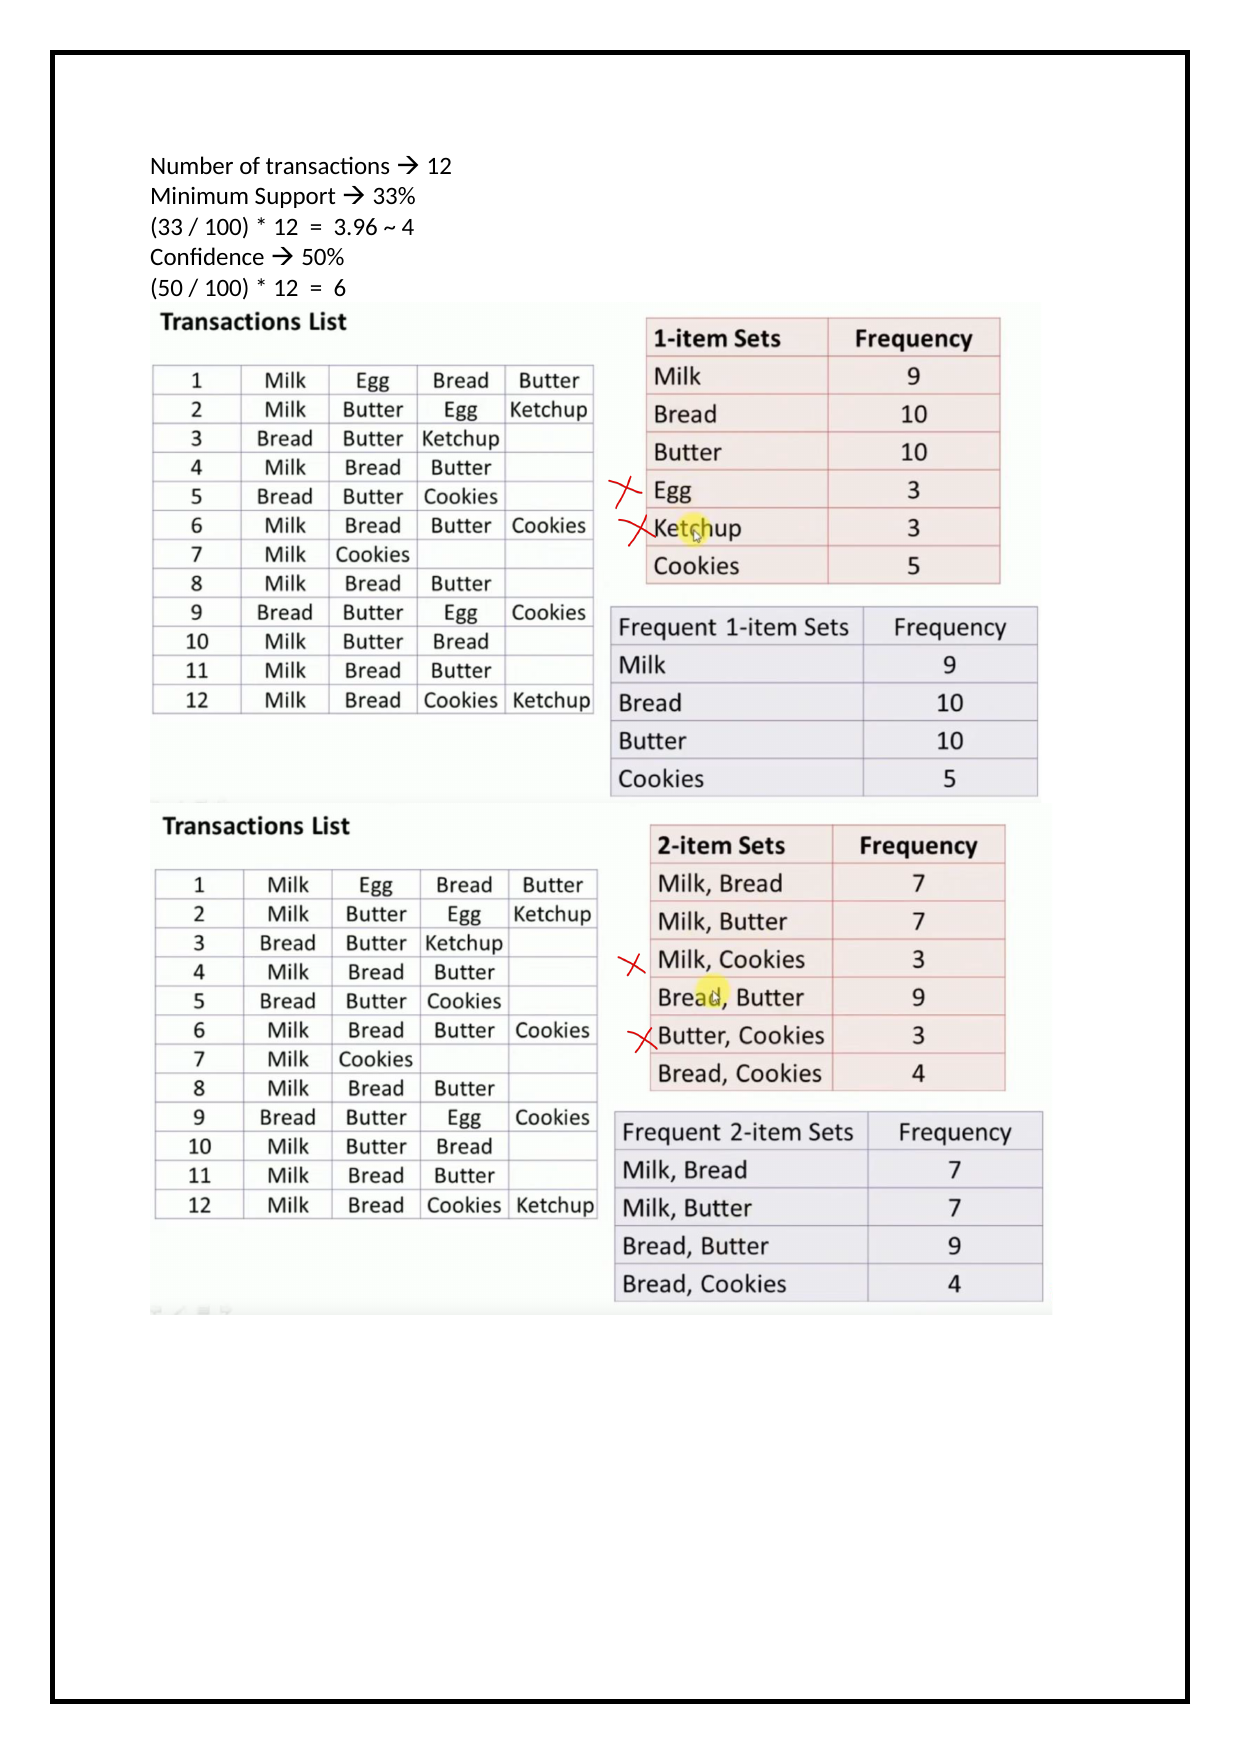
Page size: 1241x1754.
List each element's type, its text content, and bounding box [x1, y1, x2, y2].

text (33 / 100) * 12 = 3.96 ~ 4 Confidence 50% [150, 211, 1090, 272]
text Number of transactions 12 [150, 150, 1090, 181]
picture [150, 302, 1053, 1315]
text (50 / 100) * 12 = 6 [150, 272, 1090, 303]
text Minimum Support 33% [150, 181, 1090, 211]
